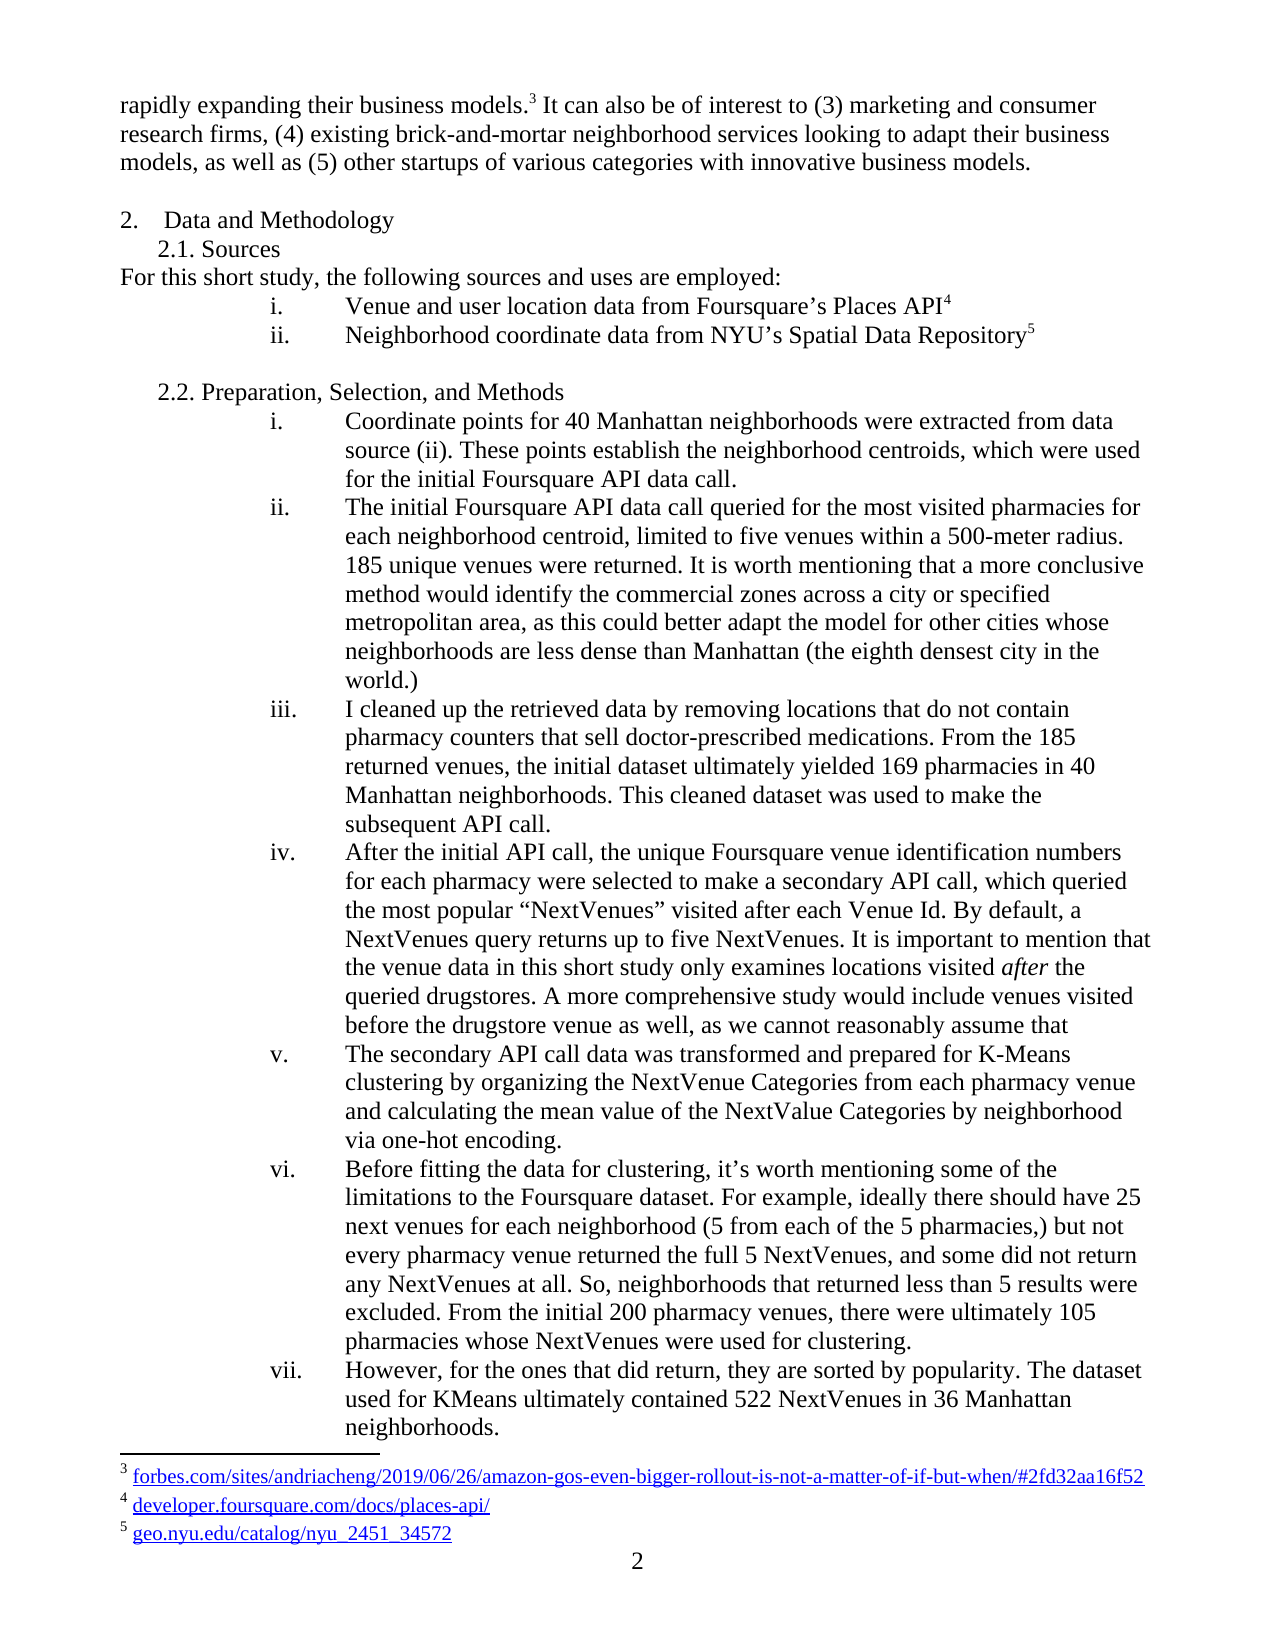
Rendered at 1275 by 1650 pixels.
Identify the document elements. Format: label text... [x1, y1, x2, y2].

list After the initial API call, the unique Foursquare venue identification numbers for each pharmacy were selected to make a secondary API call, which queried the most popular “NextVenues” visited after each Venue Id. By default, a NextVenues query returns up to five NextVenues. It is important to mention that the venue data in this short study only examines locations visited after the queried drugstores. A more comprehensive study would include venues visited before the drugstore venue as well, as we cannot reasonably assume that [270, 837, 1155, 1039]
list Sources [157, 234, 1155, 262]
list However, for the ones that did return, they are sorted by popularity. The dataset used for KMeans ultimately contained 522 NextVenues in 36 Manhattan neighborhoods. [270, 1355, 1155, 1441]
list Coordinate points for 40 Manhattan neighborhoods were extracted from data source (ii). These points establish the neighborhood centroids, which were used for the initial Foursquare API data call. [270, 406, 1155, 492]
list I cleaned up the retrieved data by removing locations that do not contain pharmacy counters that sell doctor-prescribed medications. From the 185 returned venues, the initial dataset ultimately yielded 169 pharmacies in 40 Manhattan neighborhoods. This cleaned dataset was used to make the subsequent API call. [270, 694, 1155, 837]
list Before fitting the data for clustering, it’s worth mentioning some of the limitations to the Foursquare dataset. For example, ideally there should have 25 next venues for each neighborhood (5 from each of the 5 pharmacies,) but not every pharmacy venue returned the full 5 NextVenues, and some did not return any NextVenues at all. So, neighborhoods that returned less than 5 results were excluded. From the initial 200 pharmacy venues, there were ultimately 105 pharmacies whose NextVenues were used for clustering. [270, 1154, 1155, 1355]
list Neighborhood coordinate data from NYU’s Spatial Data Repository [270, 320, 1155, 349]
text For this short study, the following sources and uses are employed: [120, 262, 1155, 291]
list The secondary API call data was transformed and prepared for K-Means clustering by organizing the NextVenue Categories from each pharmacy venue and calculating the mean value of the NextValue Categories by neighborhood via one-hot encoding. [270, 1039, 1155, 1154]
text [120, 90, 1155, 176]
list The initial Foursquare API data call queried for the most visited pharmacies for each neighborhood centroid, limited to five venues within a 500-meter radius. 185 unique venues were returned. It is worth mentioning that a more conclusive method would identify the commercial zones across a city or specified metropolitan area, as this could better adapt the model for other cities whose neighborhoods are less dense than Manhattan (the eighth densest city in the world.) [270, 492, 1155, 694]
list Venue and user location data from Foursquare’s Places API [270, 291, 1155, 320]
list Preparation, Selection, and Methods [157, 377, 1155, 406]
list Data and Methodology [120, 205, 1155, 234]
